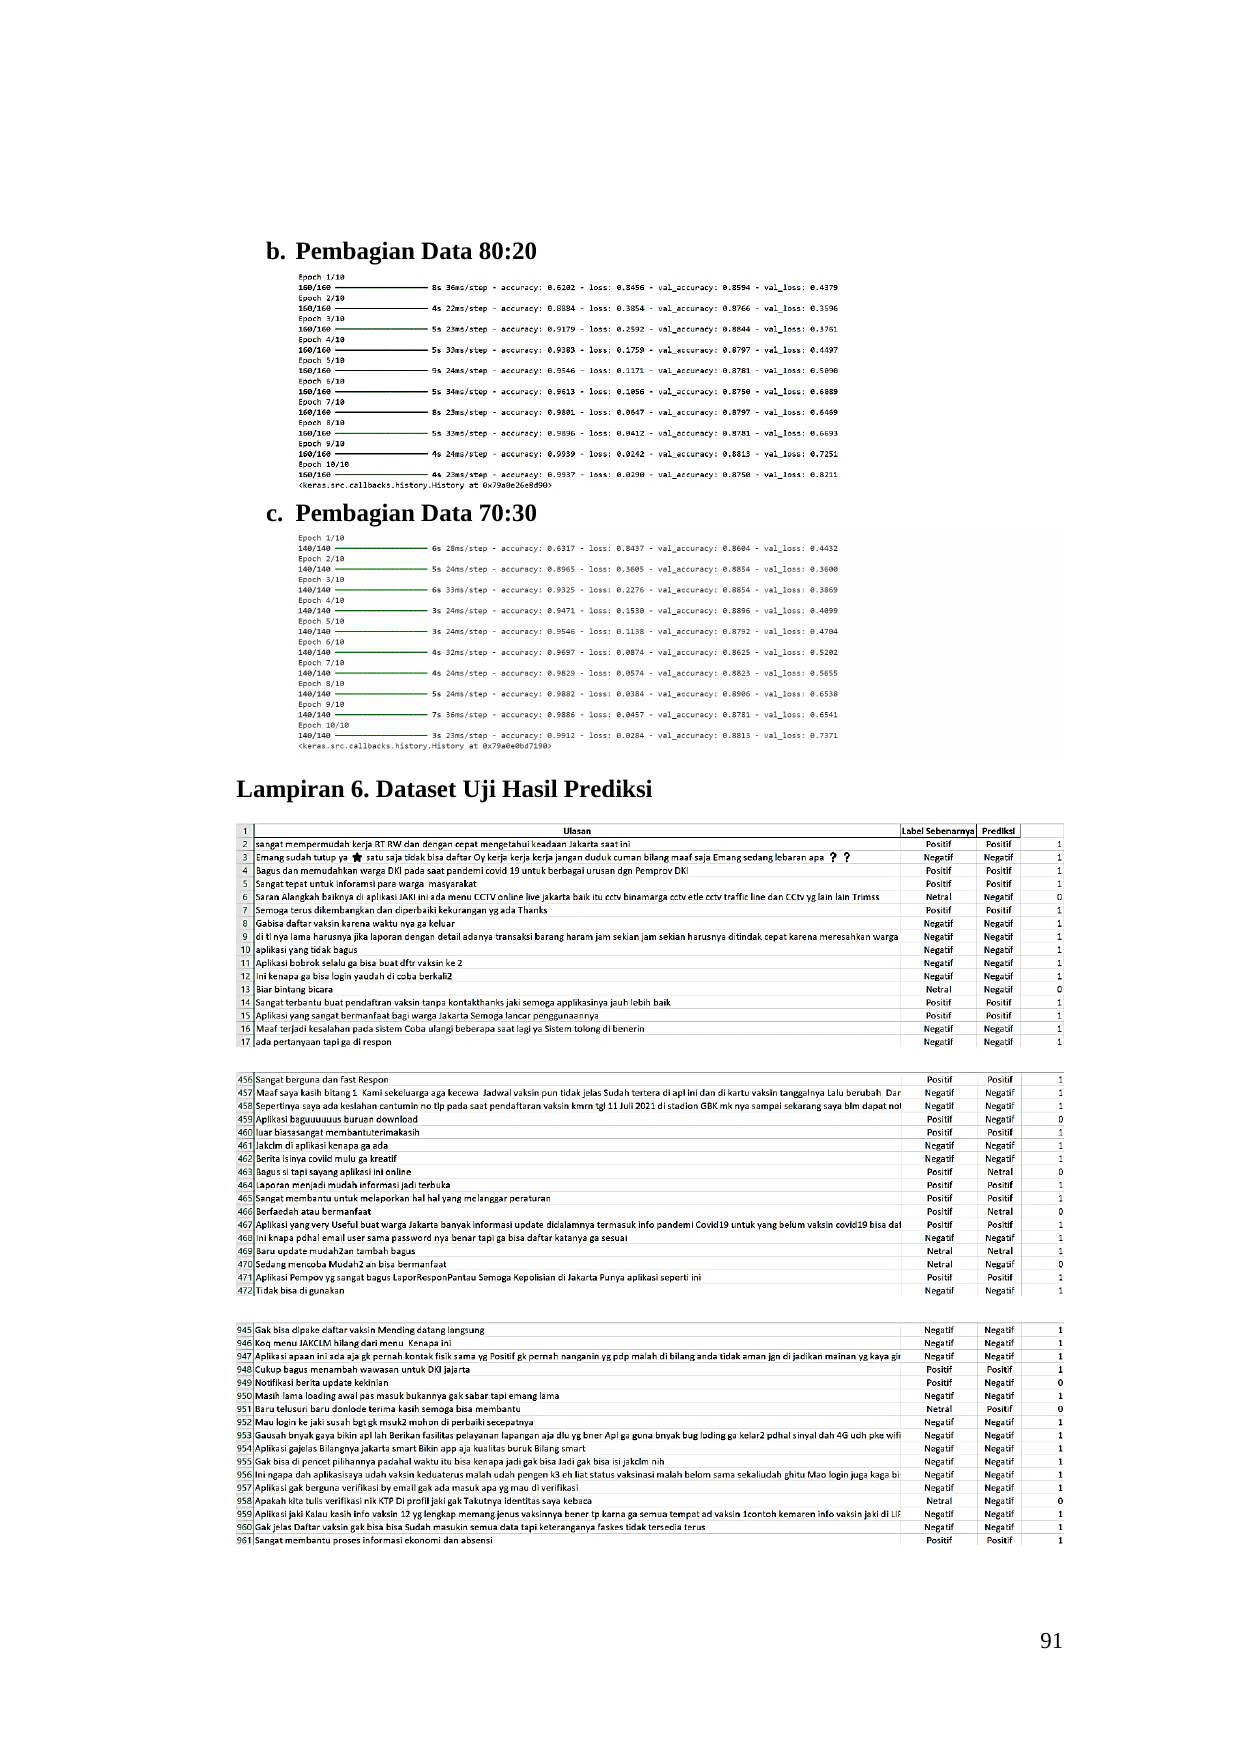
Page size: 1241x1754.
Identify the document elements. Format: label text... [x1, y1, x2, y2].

picture [295, 528, 1062, 756]
picture [236, 823, 1064, 1047]
list Pembagian Data 80:20 [266, 236, 1009, 265]
picture [295, 267, 1062, 496]
text Lampiran 6. Dataset Uji Hasil Prediksi [236, 774, 1063, 803]
picture [236, 1322, 1064, 1545]
picture [236, 1072, 1064, 1296]
list Pembagian Data 70:30 [266, 498, 1009, 526]
